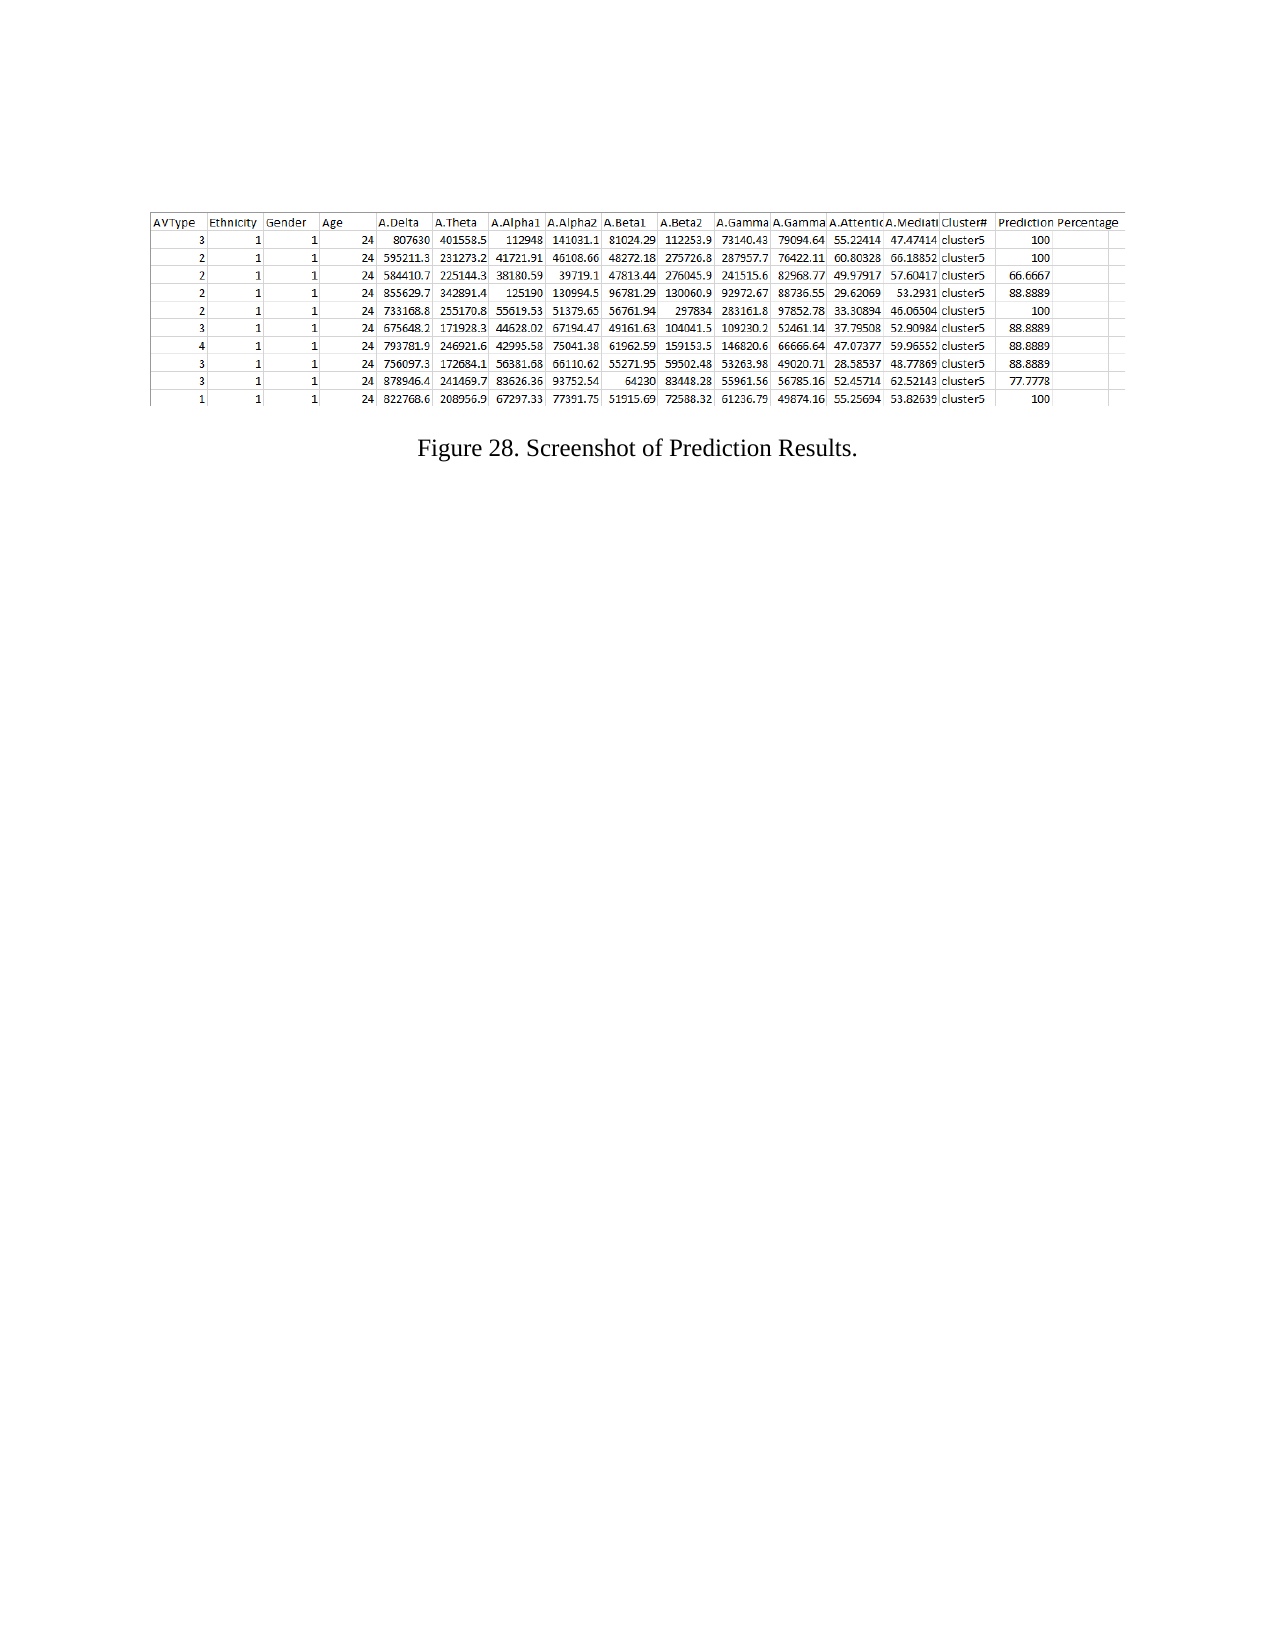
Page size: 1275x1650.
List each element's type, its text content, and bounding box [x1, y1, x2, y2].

subtitle Figure 28. Screenshot of Prediction Results. [150, 433, 1125, 462]
picture [150, 212, 1125, 406]
